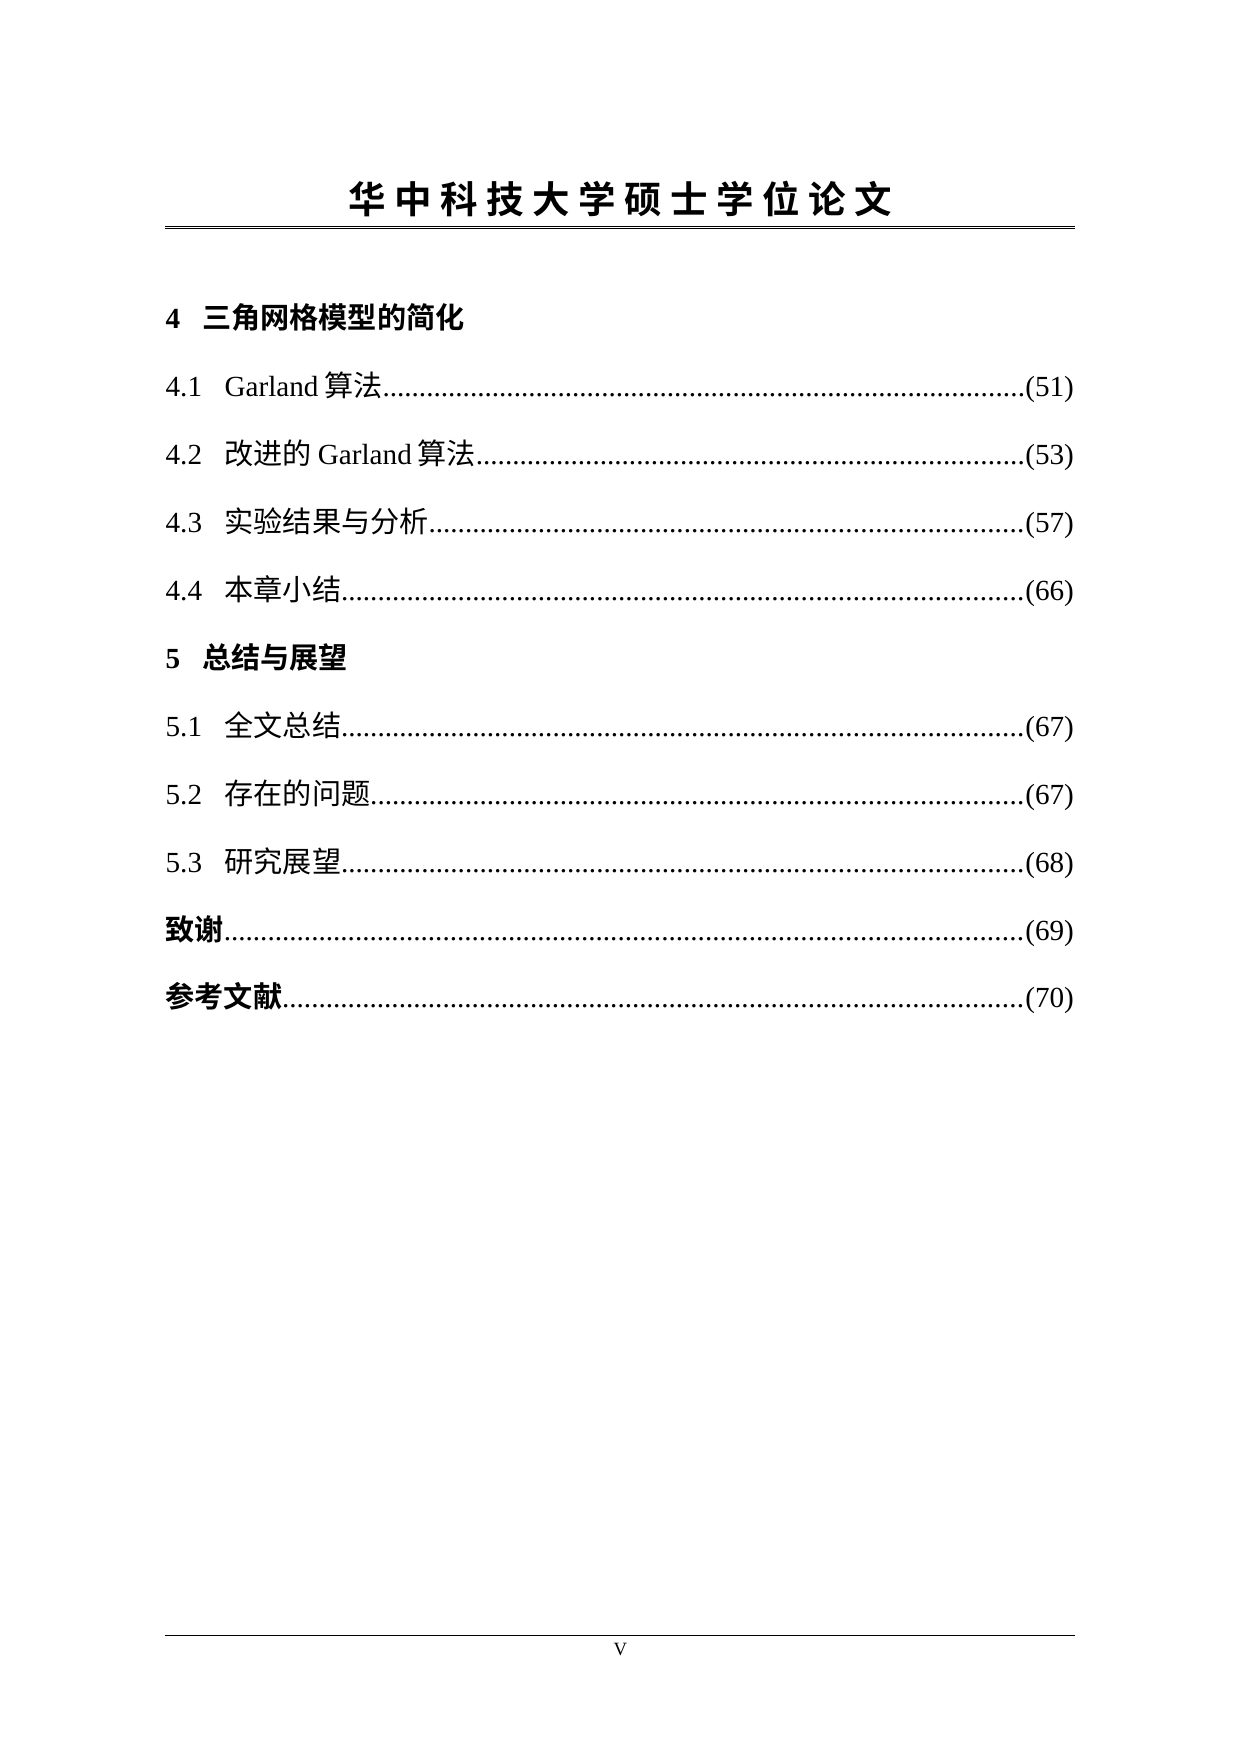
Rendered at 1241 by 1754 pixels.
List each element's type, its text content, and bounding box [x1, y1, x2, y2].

text 致谢 (69) [165, 893, 1075, 961]
text 4.2 改进的Garland算法 (53) [165, 418, 1075, 486]
text 5 总结与展望 [165, 622, 1075, 689]
text 5.1 全文总结 (67) [165, 689, 1075, 757]
text 4.3 实验结果与分析 (57) [165, 486, 1075, 554]
text 4.1 Garland算法 (51) [165, 350, 1075, 418]
text 参考文献 (70) [165, 961, 1075, 1029]
text 4.4 本章小结 (66) [165, 554, 1075, 622]
text 5.3 研究展望 (68) [165, 825, 1075, 893]
text 4 三角网格模型的简化 [165, 282, 1075, 350]
text 5.2 存在的问题 (67) [165, 757, 1075, 825]
